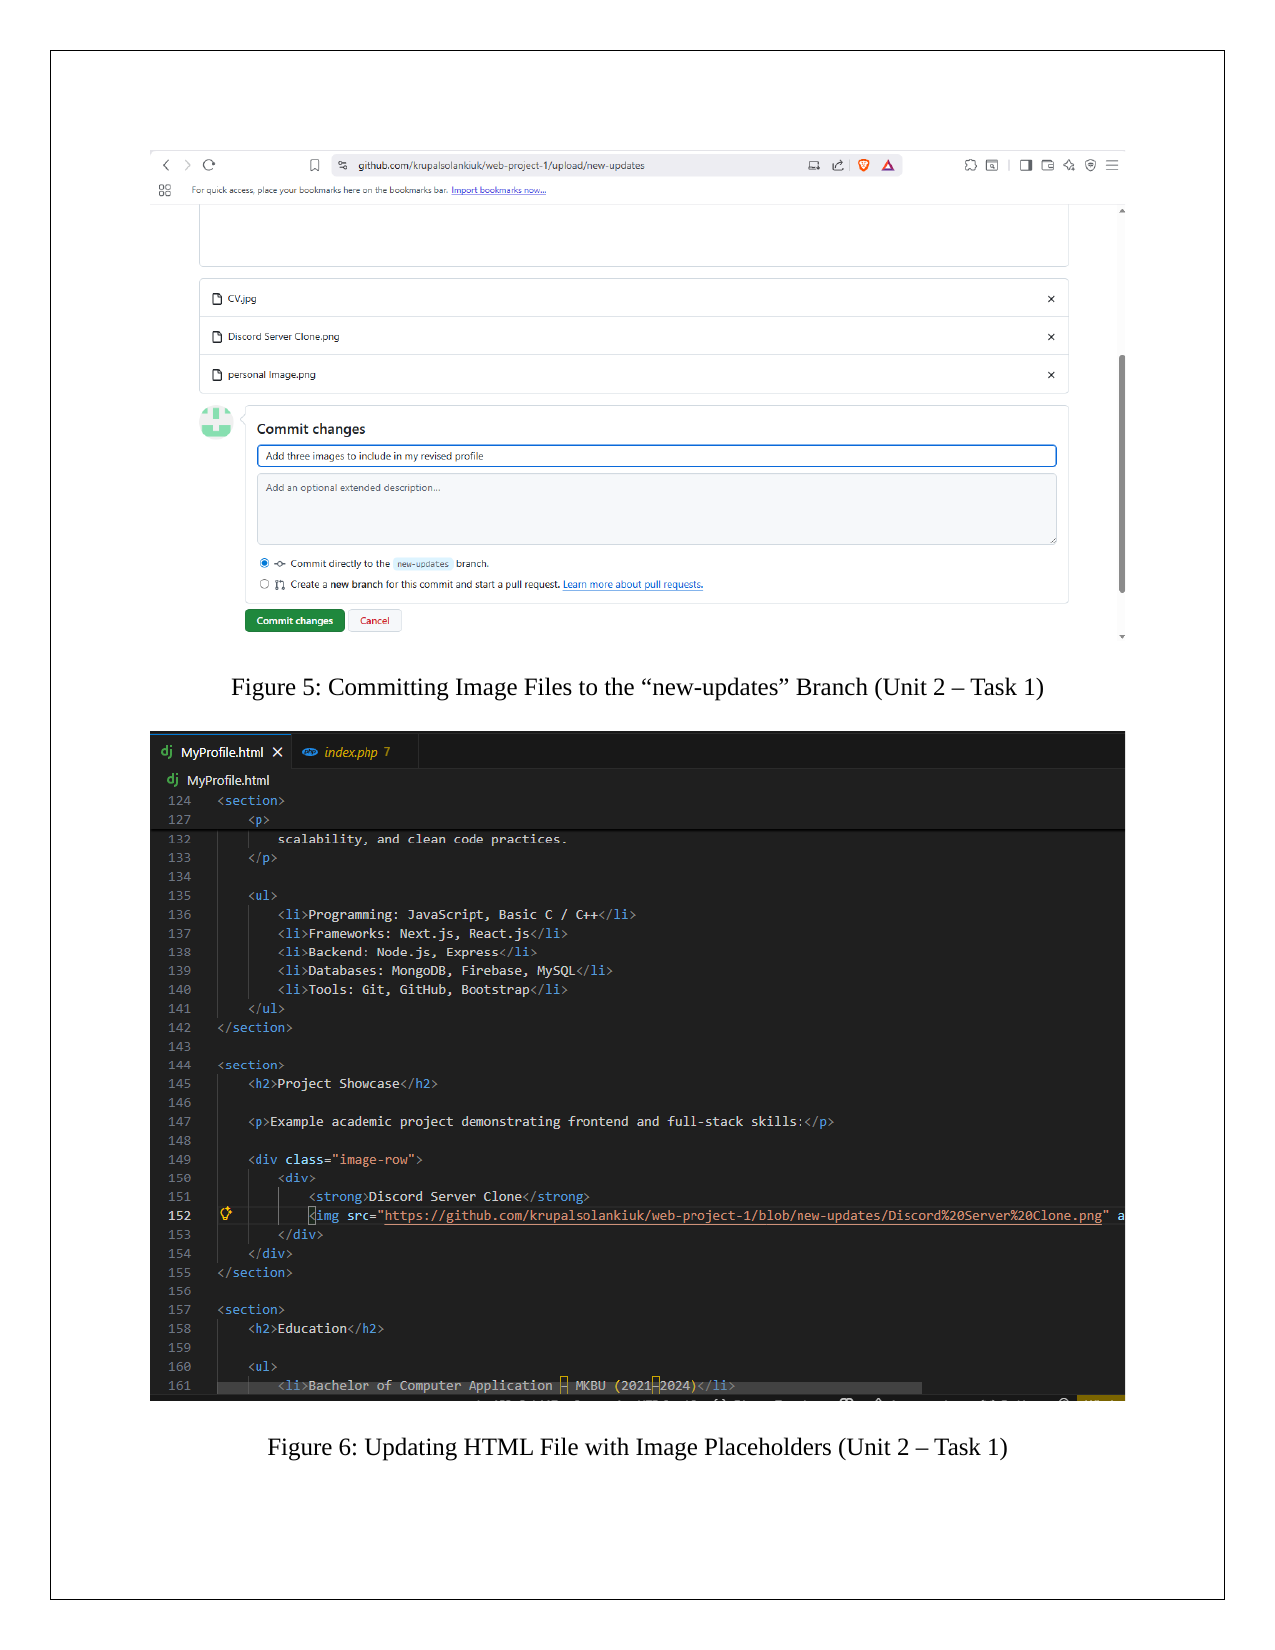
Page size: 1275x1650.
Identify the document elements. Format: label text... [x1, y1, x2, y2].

text Figure 6: Updating HTML File with Image Placeholders (Unit 2 – Task 1) [150, 1432, 1125, 1461]
picture [150, 150, 1125, 641]
picture [150, 731, 1125, 1401]
text Figure 5: Committing Image Files to the “new-updates” Branch (Unit 2 – Task 1) [150, 672, 1125, 701]
